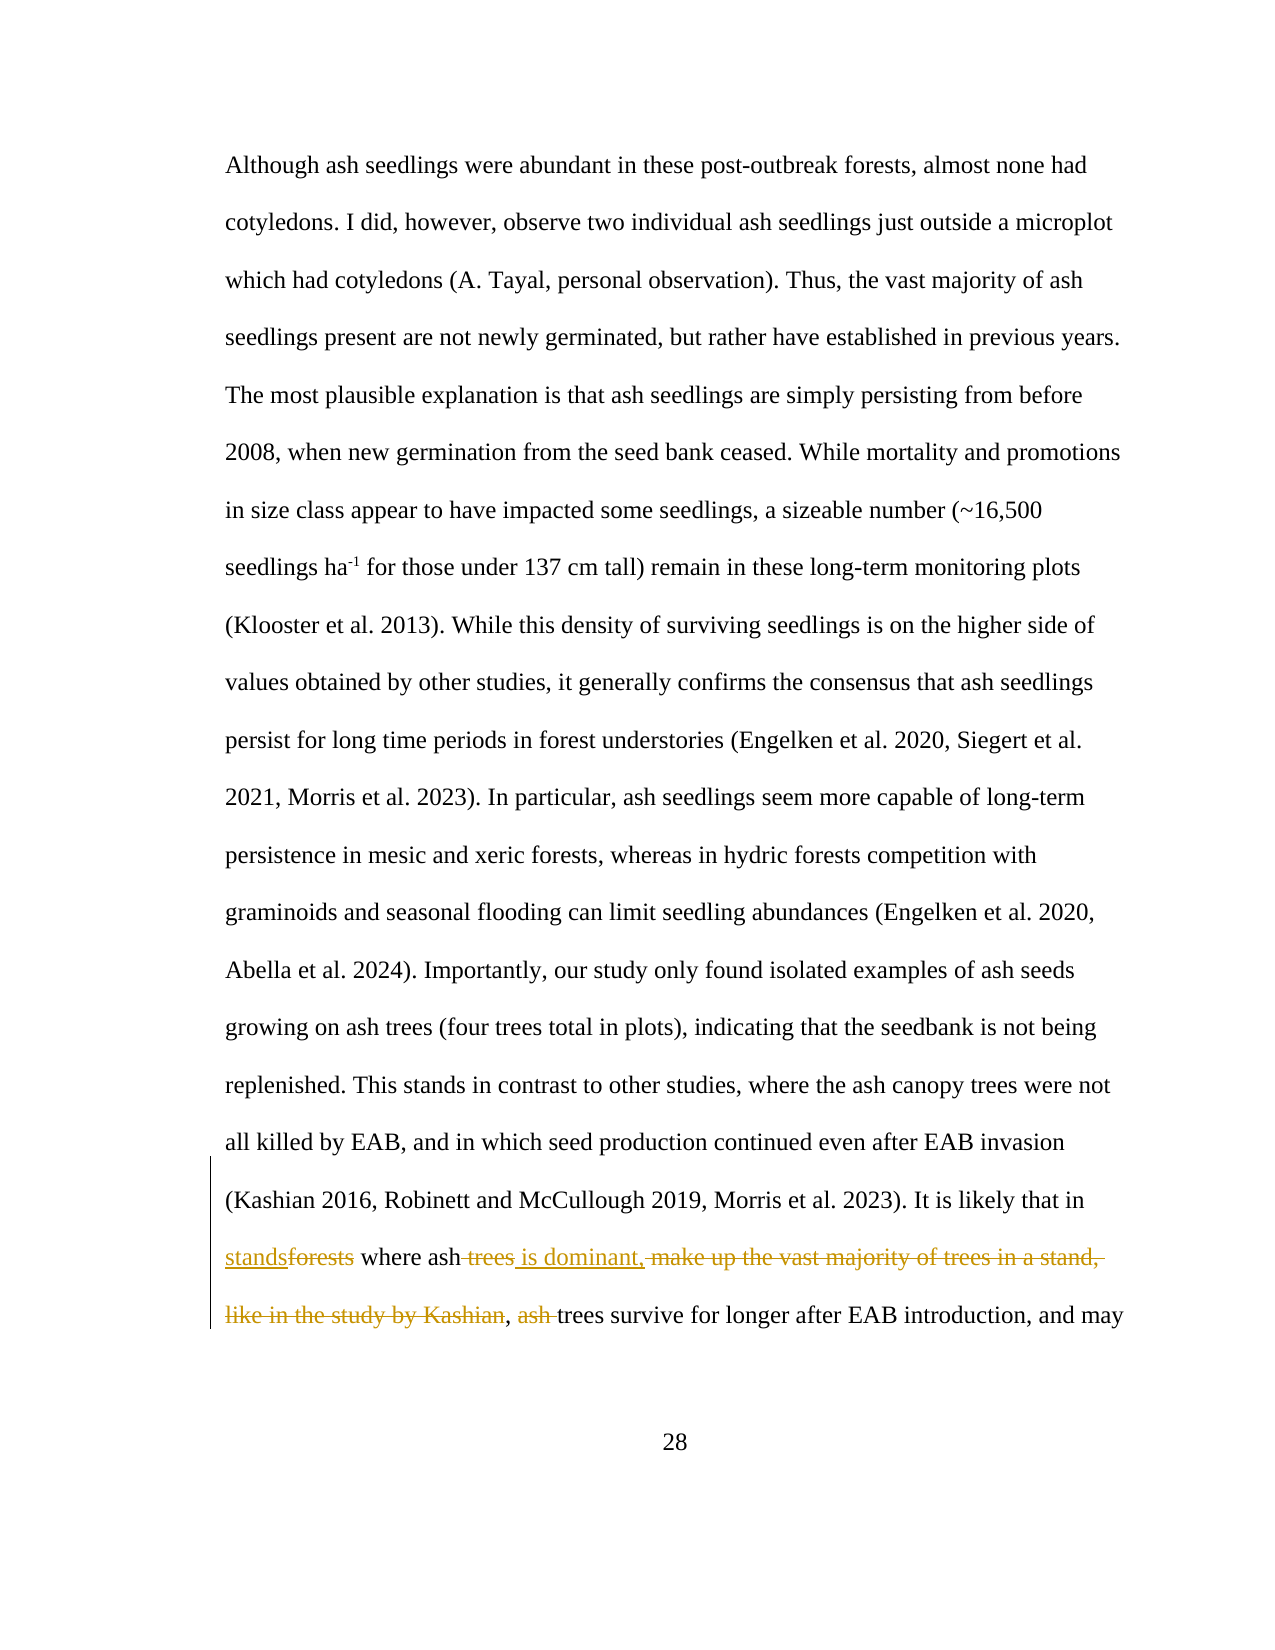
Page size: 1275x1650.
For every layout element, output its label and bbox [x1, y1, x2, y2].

text [225, 150, 1125, 1329]
